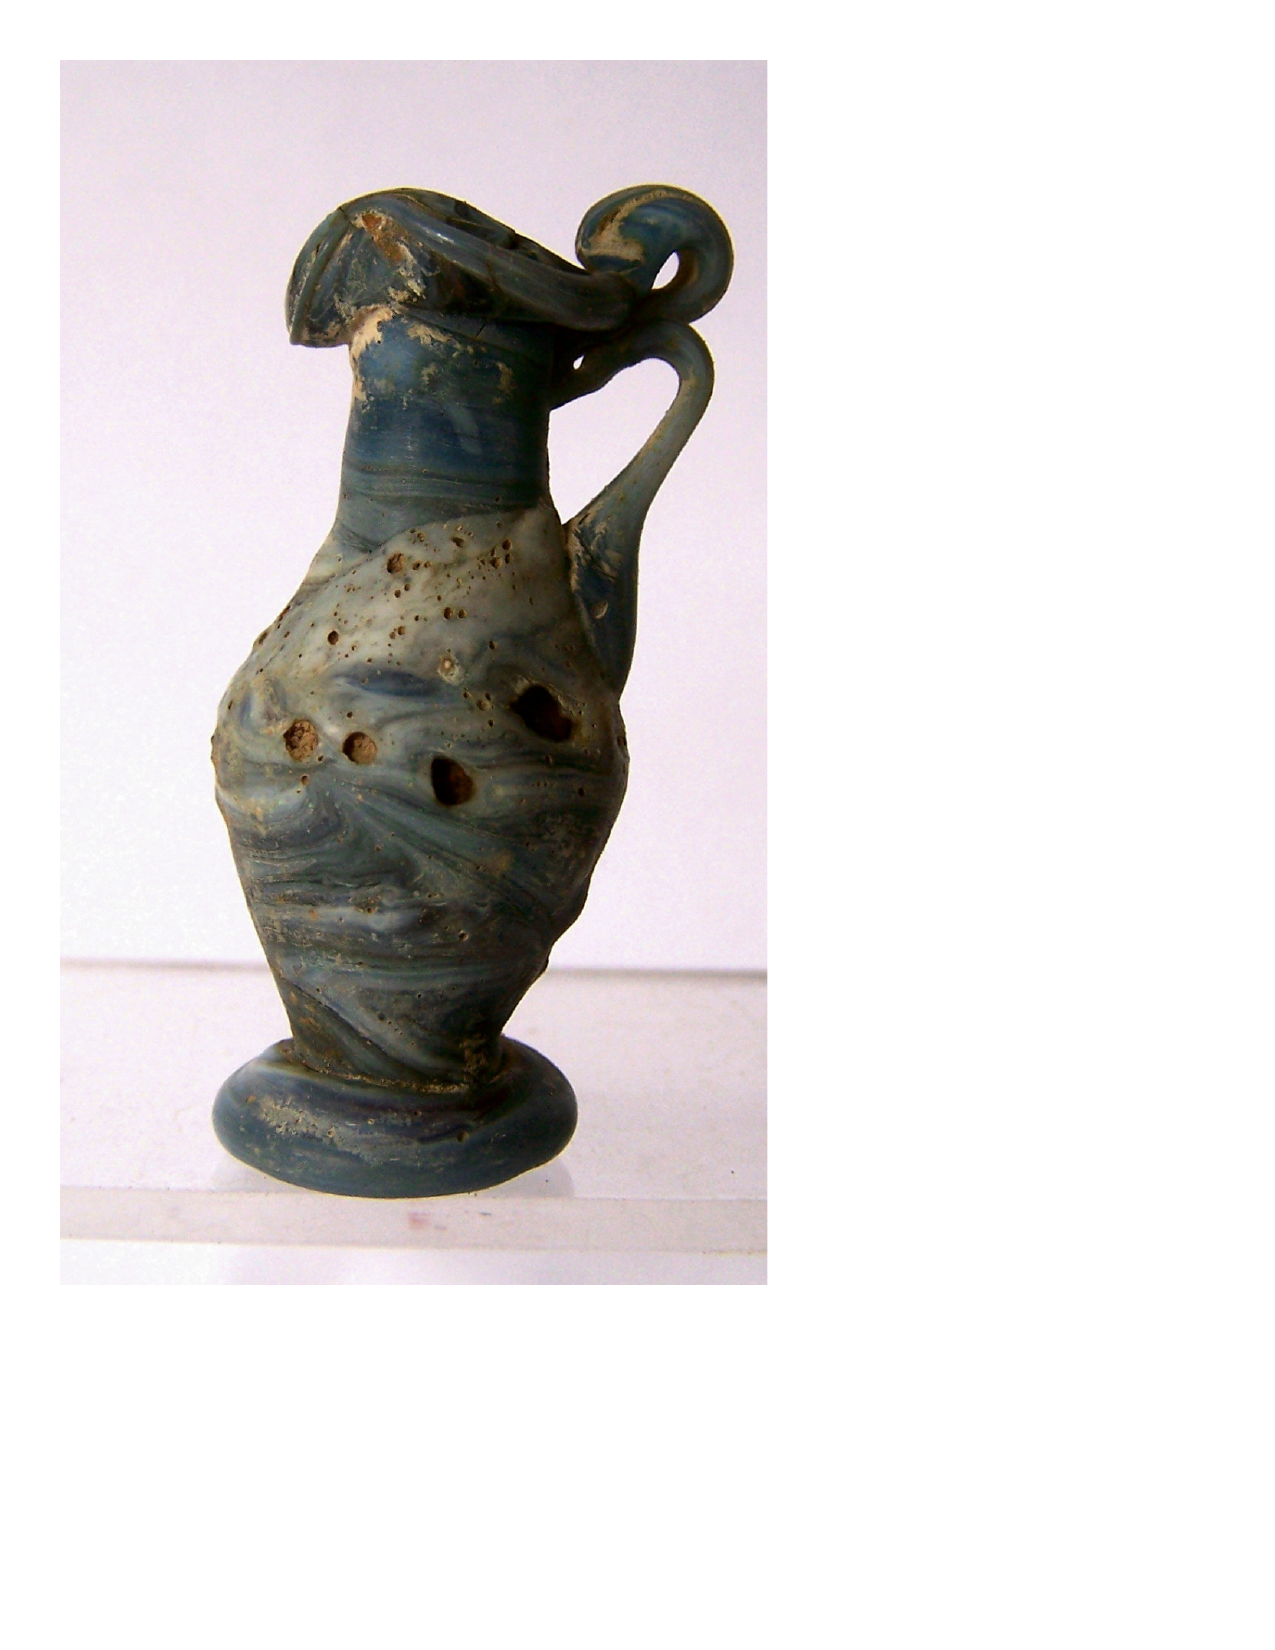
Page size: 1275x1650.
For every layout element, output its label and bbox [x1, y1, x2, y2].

picture [60, 60, 768, 1285]
